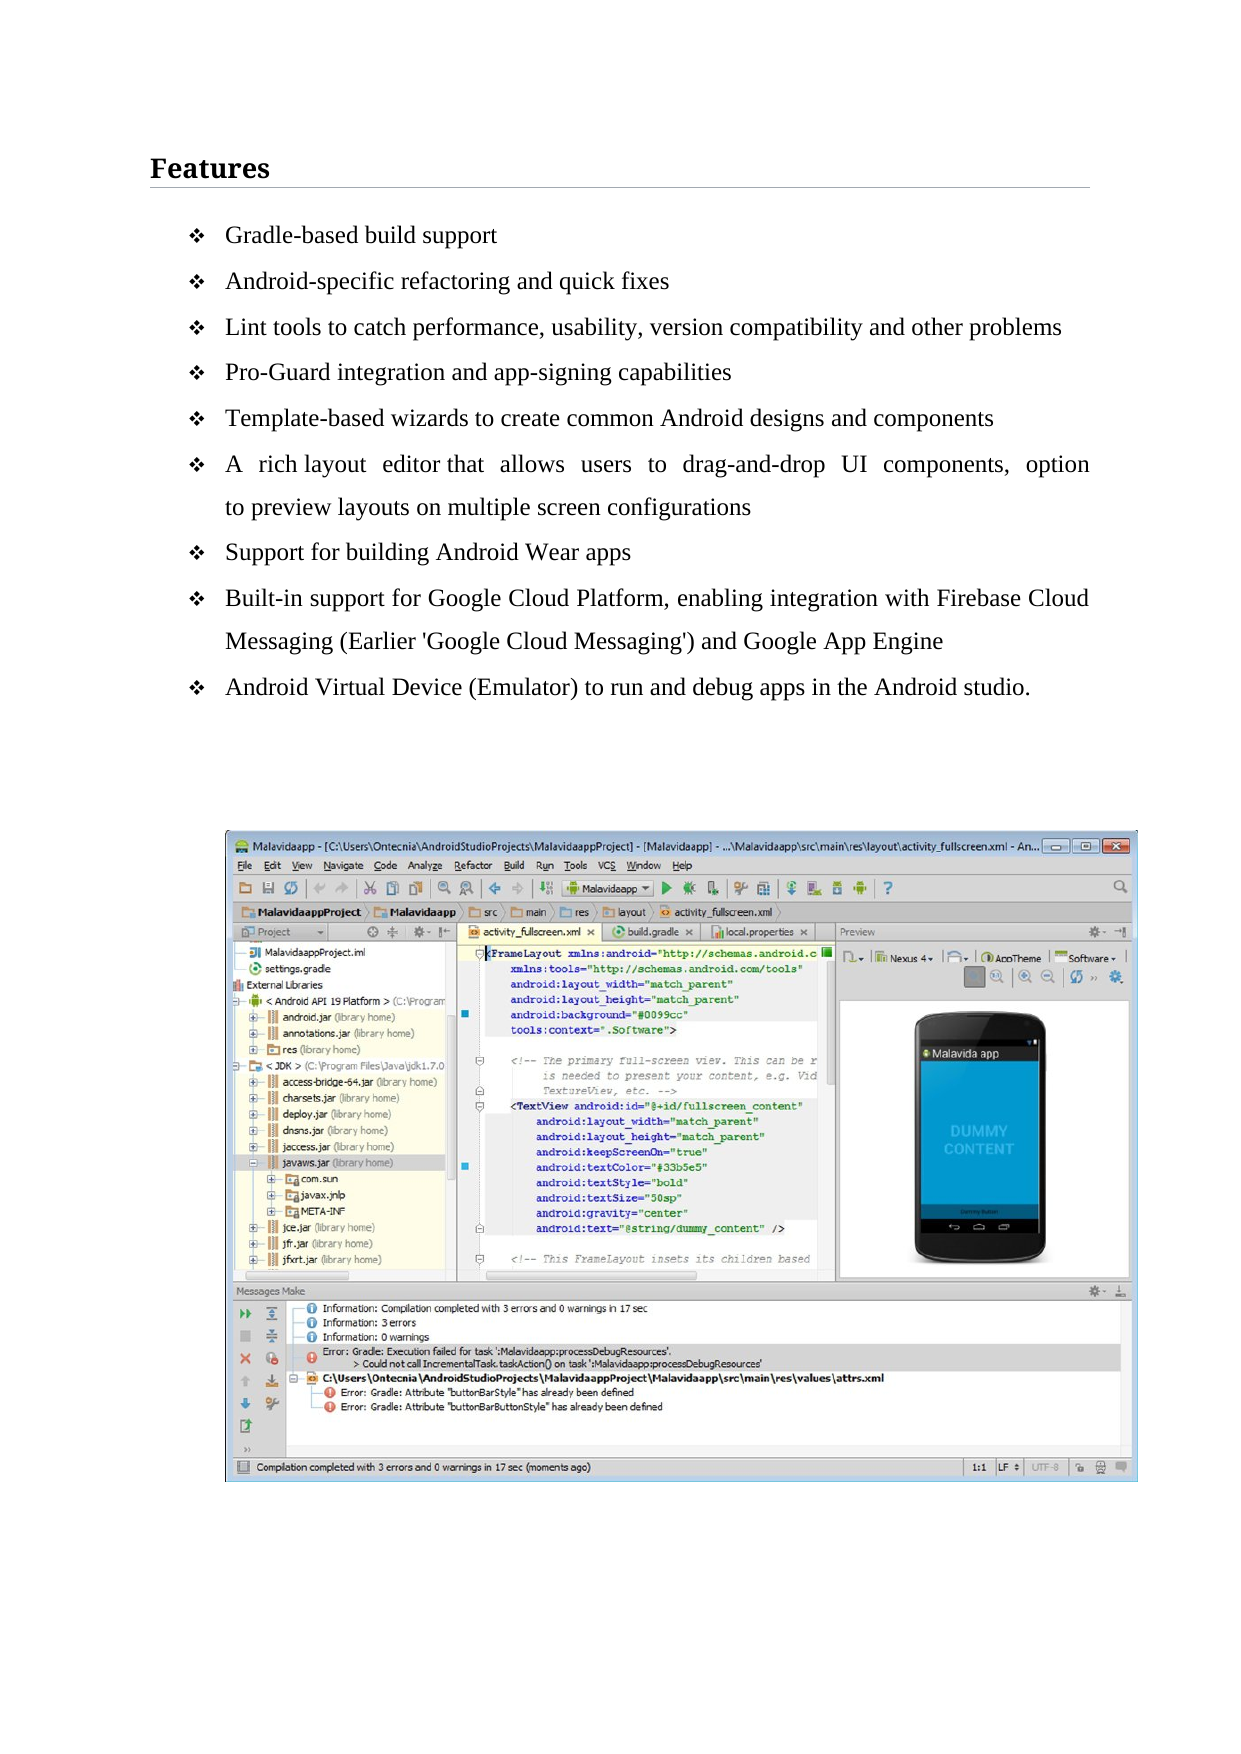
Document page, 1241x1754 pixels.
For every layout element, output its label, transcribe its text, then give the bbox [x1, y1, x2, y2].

list A rich layout editor that allows users to drag-and-drop UI components, option to preview layouts on multiple screen configurations [187, 449, 1090, 521]
list Template-based wizards to create common Android designs and components [187, 403, 1090, 432]
list Android-specific refactoring and quick fixes [187, 266, 1090, 295]
picture [225, 830, 1138, 1482]
list Pro-Guard integration and app-signing capabilities [187, 357, 1090, 386]
list Built-in support for Google Cloud Platform, enabling integration with Firebase Cloud Messaging (Earlier 'Google Cloud Messaging') and Google App Engine [187, 583, 1090, 655]
list Android Virtual Device (Emulator) to run and debug apps in the Android studio. [187, 672, 1090, 701]
list Lint tools to catch performance, usability, version compatibility and other problems [187, 312, 1090, 341]
subtitle Features [150, 150, 1090, 187]
list Support for building Android Wear apps [187, 537, 1090, 566]
list Gradle-based build support [187, 221, 1090, 249]
